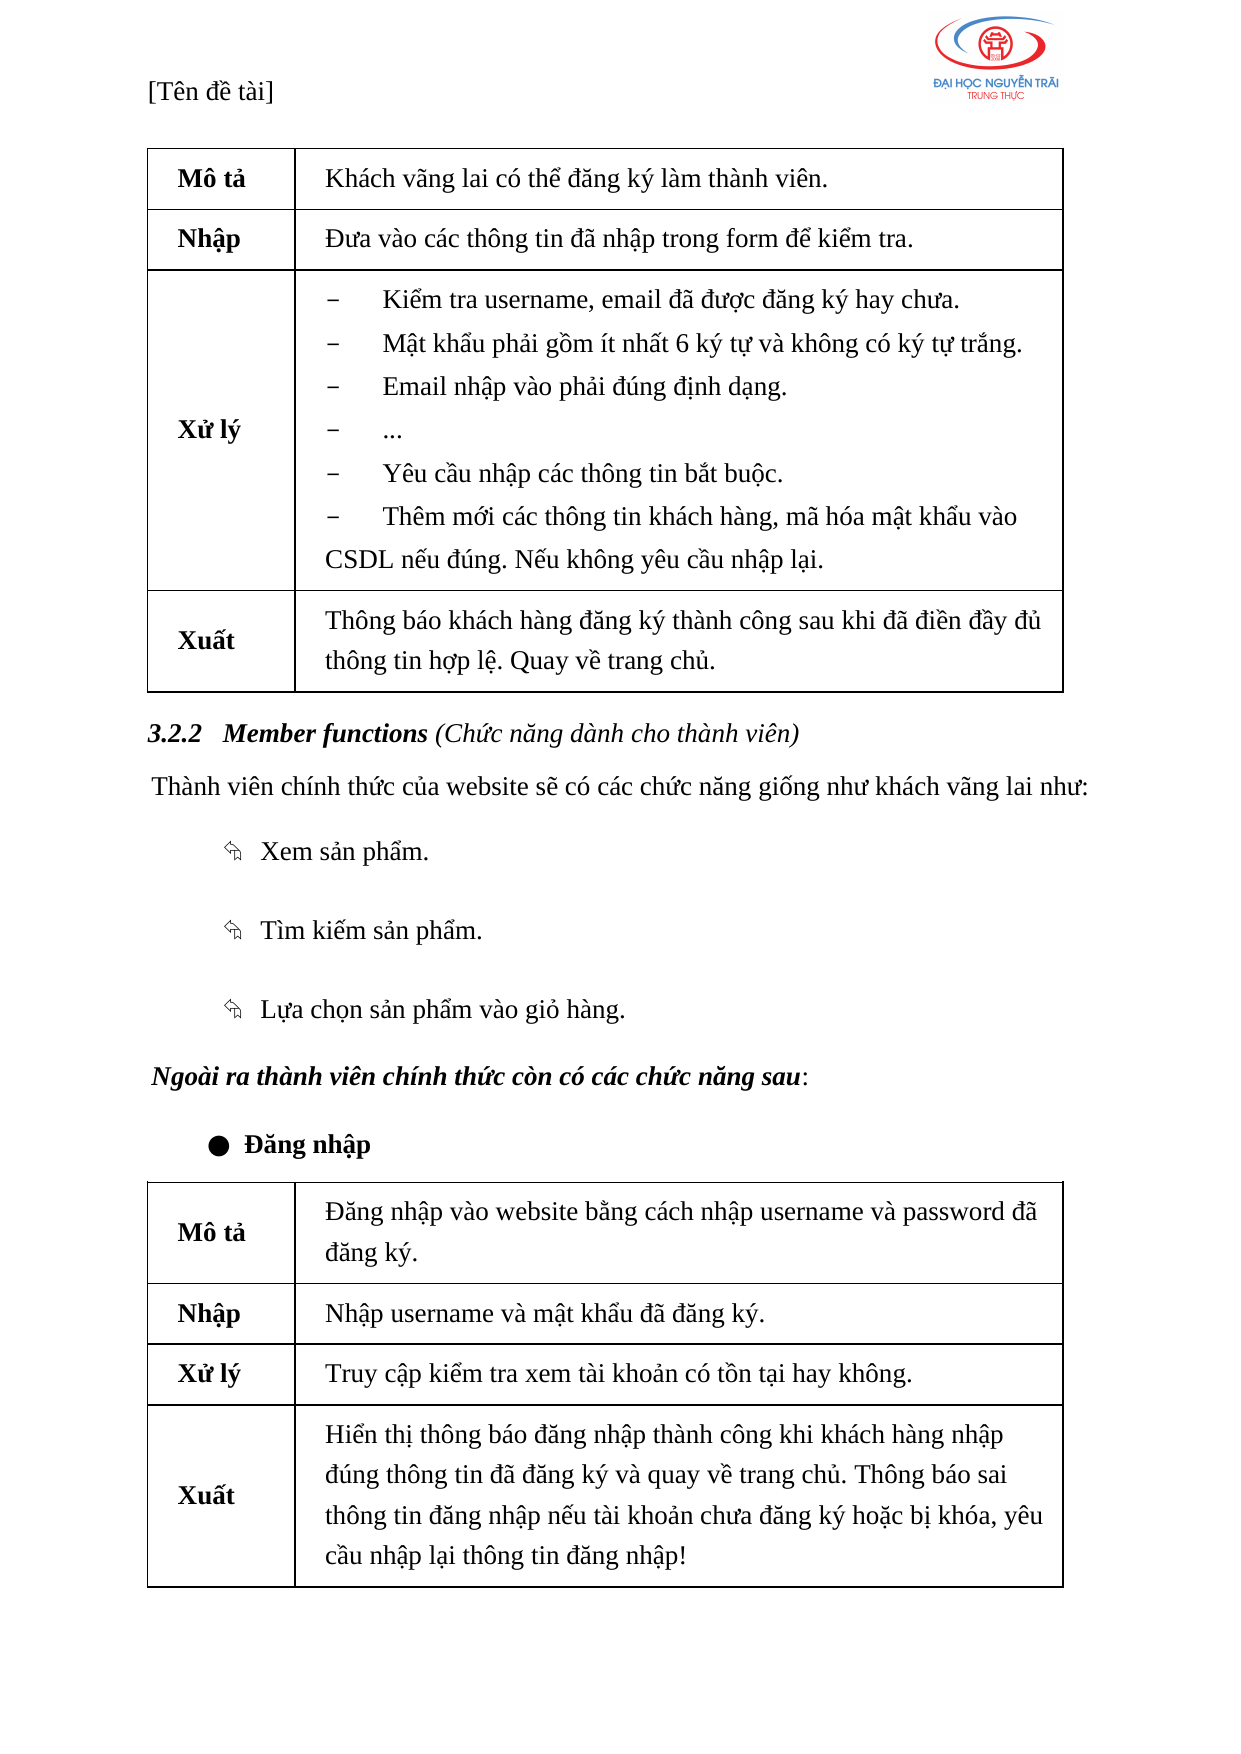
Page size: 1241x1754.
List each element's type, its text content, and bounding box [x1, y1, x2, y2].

table_header Mô tả [148, 1183, 294, 1283]
table_cell Nhập username và mật khẩu đã đăng ký. [296, 1284, 1062, 1343]
list Tìm kiếm sản phẩm. [223, 902, 1122, 954]
table_cell Hiển thị thông báo đăng nhập thành công khi khách hàng nhập đúng thông tin đã đăng ký và quay về trang chủ. Thông báo sai thông tin đăng nhập nếu tài khoản chưa đăng ký hoặc bị khóa, yêu cầu nhập lại thông tin đăng nhập! [296, 1406, 1062, 1586]
list Đăng nhập [207, 1113, 1122, 1169]
table_cell Xử lý [148, 1345, 294, 1404]
text Thành viên chính thức của website sẽ có các chức năng giống như khách vãng lai như: [151, 770, 1122, 802]
table_header Đăng nhập vào website bằng cách nhập username và password đã đăng ký. [296, 1183, 1062, 1283]
table_cell Xuất [148, 591, 294, 691]
text Ngoài ra thành viên chính thức còn có các chức năng sau: [151, 1061, 1122, 1092]
list Xem sản phẩm. [223, 823, 1122, 874]
table_cell Kiểm tra username, email đã được đăng ký hay chưa. Mật khẩu phải gồm ít nhất 6 ký tự và không có ký tự trắng. Email nhập vào phải đúng định dạng. ... Yêu cầu nhập các thông tin bắt buộc. Thêm mới các thông tin khách hàng, mã hóa mật khẩu vào CSDL nếu đúng. Nếu không yêu cầu nhập lại. [296, 271, 1062, 590]
table_cell Đưa vào các thông tin đã nhập trong form để kiểm tra. [296, 210, 1062, 269]
picture [926, 11, 1065, 104]
table_header Mô tả [148, 149, 294, 208]
table_cell Xuất [148, 1406, 294, 1586]
table_cell Xử lý [148, 271, 294, 590]
list Lựa chọn sản phẩm vào giỏ hàng. [223, 981, 1122, 1033]
table_header Khách vãng lai có thể đăng ký làm thành viên. [296, 149, 1062, 208]
table_cell Truy cập kiểm tra xem tài khoản có tồn tại hay không. [296, 1345, 1062, 1404]
table_cell Nhập [148, 1284, 294, 1343]
table_cell Thông báo khách hàng đăng ký thành công sau khi đã điền đầy đủ thông tin hợp lệ. Quay về trang chủ. [296, 591, 1062, 691]
list Member functions (Chức năng dành cho thành viên) [148, 717, 1122, 749]
table_cell Nhập [148, 210, 294, 269]
